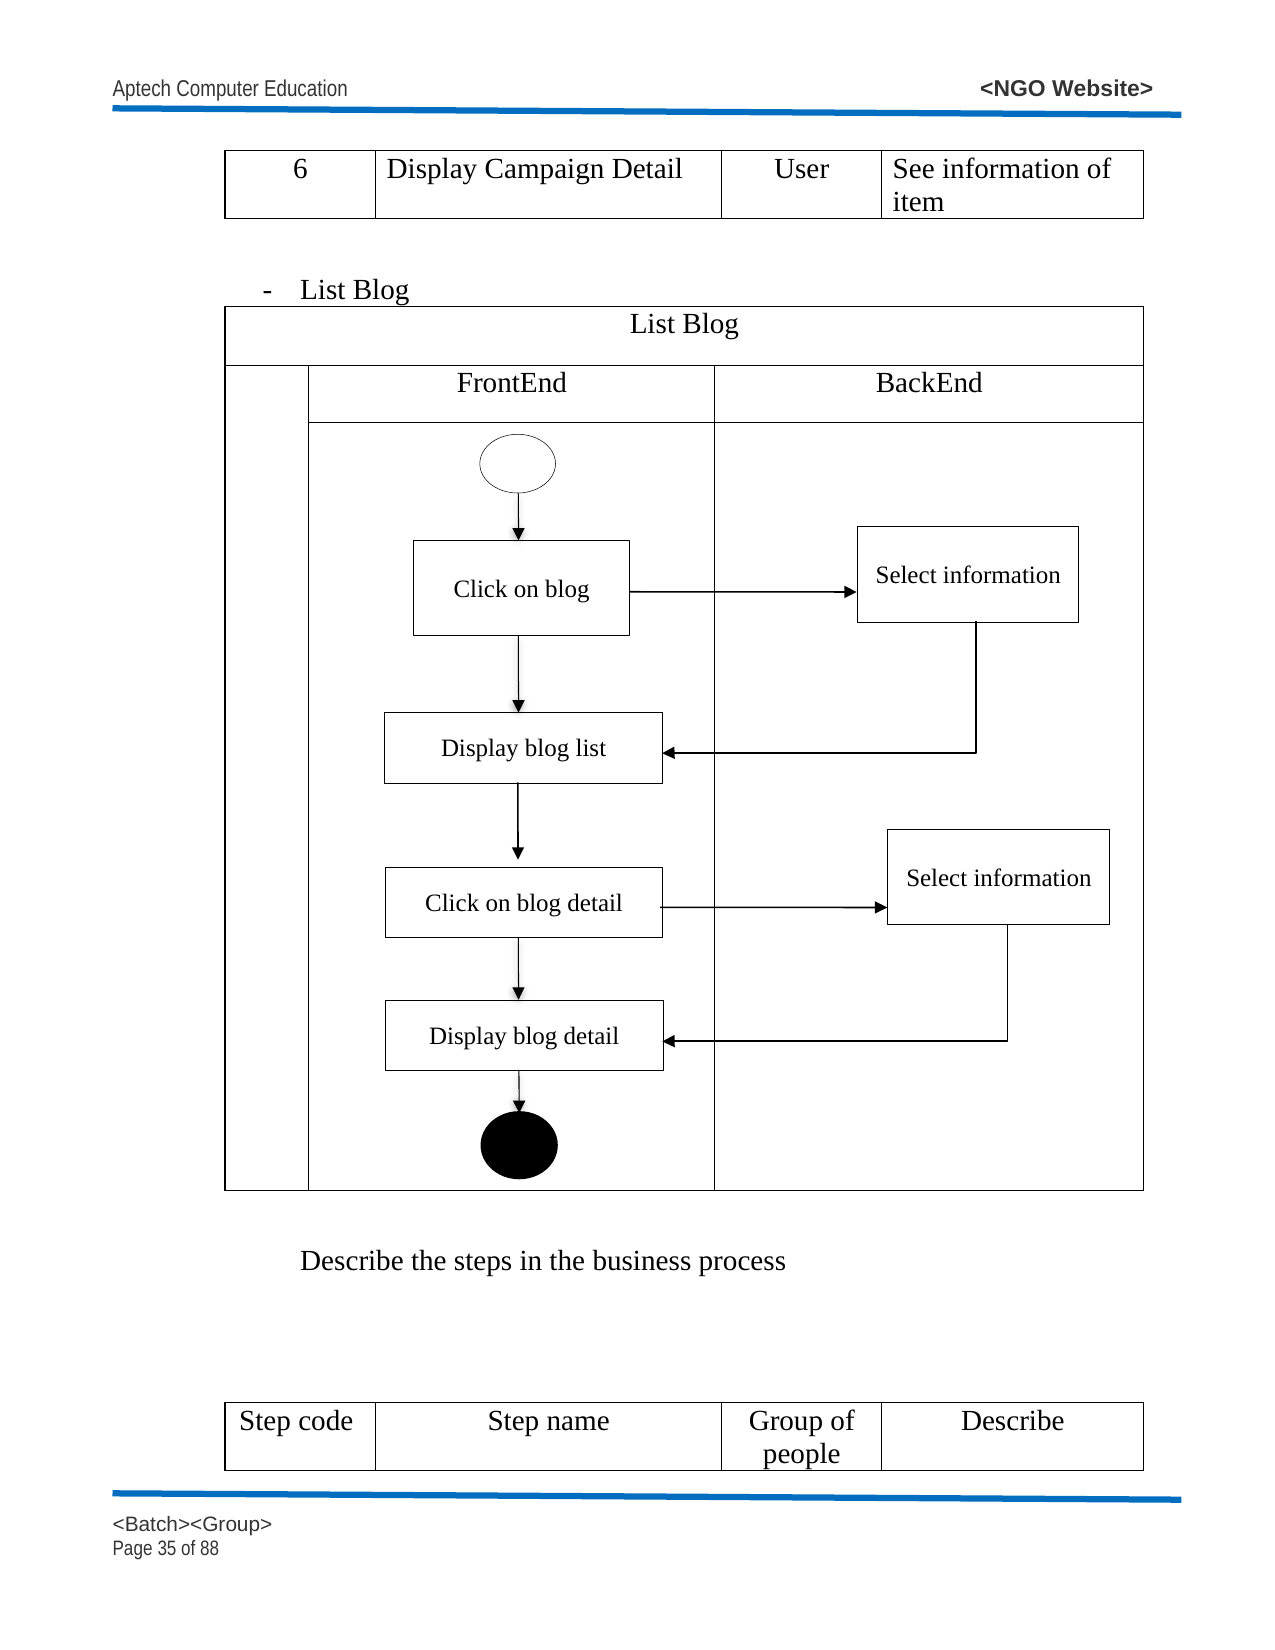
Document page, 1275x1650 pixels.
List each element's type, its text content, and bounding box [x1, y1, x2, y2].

table_header List Blog [226, 307, 1143, 364]
table_cell 6 [226, 151, 375, 218]
table_cell [226, 366, 308, 1189]
table_cell FrontEnd [309, 366, 714, 422]
table_cell [715, 423, 1143, 1189]
list List Blog [262, 272, 1106, 306]
table_cell See information of item [882, 151, 1143, 218]
table_cell BackEnd [715, 366, 1143, 422]
table_cell [309, 423, 714, 1189]
table_header Step name [376, 1403, 721, 1470]
table_header Describe [882, 1403, 1143, 1470]
table_cell Display Campaign Detail [376, 151, 721, 218]
table_cell User [722, 151, 881, 218]
table_header Group of people [722, 1403, 881, 1470]
text Describe the steps in the business process [300, 1243, 1106, 1277]
table_header Step code [226, 1403, 375, 1470]
